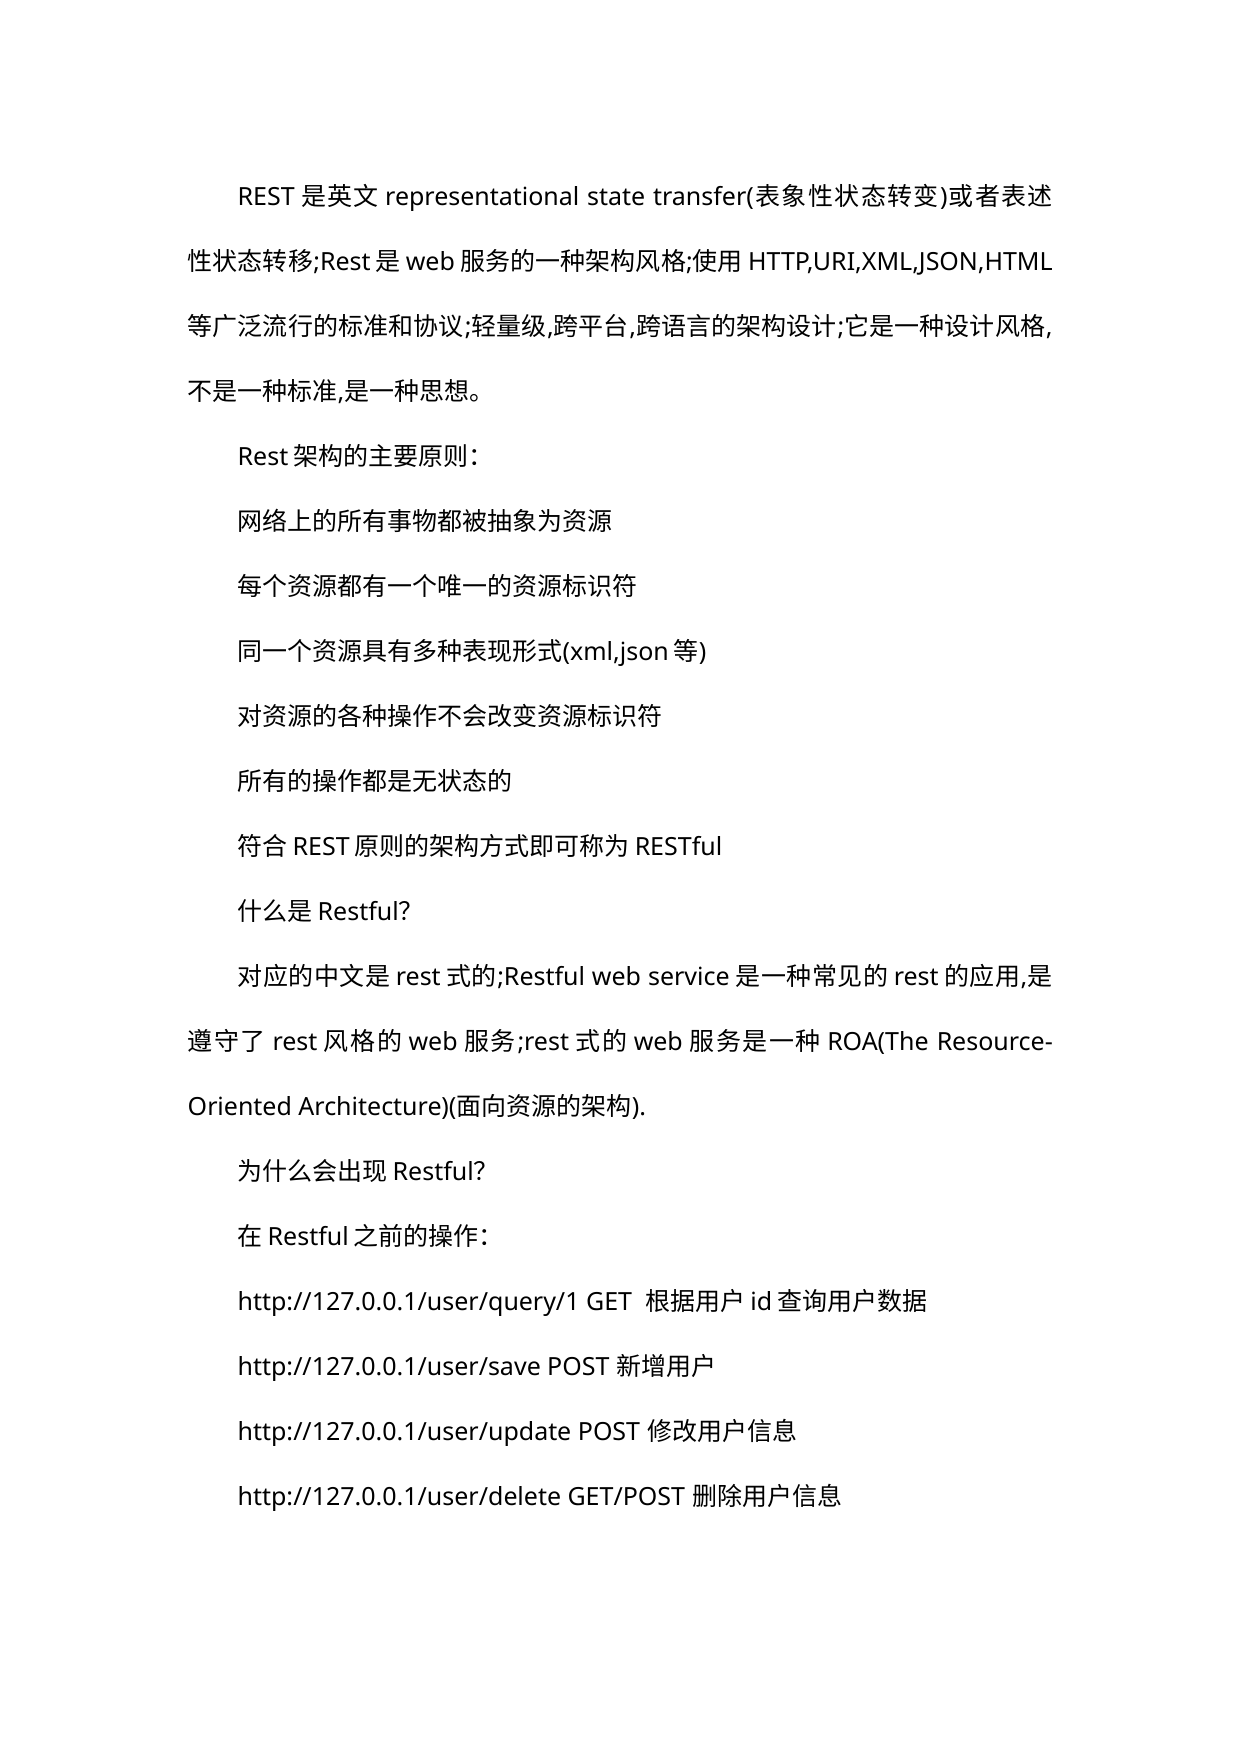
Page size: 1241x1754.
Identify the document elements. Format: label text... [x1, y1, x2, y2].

text http://127.0.0.1/user/delete GET/POST 删除用户信息 [187, 1462, 1053, 1527]
text 对应的中文是rest式的;Restful web service是一种常见的rest的应用,是遵守了rest风格的web服务;rest式的web服务是一种ROA(The Resource-Oriented Architecture)(面向资源的架构). [187, 942, 1053, 1137]
text 同一个资源具有多种表现形式(xml,json等) [187, 617, 1053, 682]
text 在Restful之前的操作： [187, 1202, 1053, 1267]
text http://127.0.0.1/user/query/1 GET 根据用户id查询用户数据 [187, 1267, 1053, 1332]
text 每个资源都有一个唯一的资源标识符 [187, 552, 1053, 617]
text 为什么会出现Restful？ [187, 1137, 1053, 1202]
text 符合REST原则的架构方式即可称为RESTful [187, 812, 1053, 877]
text 对资源的各种操作不会改变资源标识符 [187, 682, 1053, 747]
text 什么是Restful？ [187, 877, 1053, 942]
text Rest架构的主要原则： [187, 422, 1053, 487]
text REST是英文representational state transfer(表象性状态转变)或者表述性状态转移;Rest是web服务的一种架构风格;使用HTTP,URI,XML,JSON,HTML等广泛流行的标准和协议;轻量级,跨平台,跨语言的架构设计;它是一种设计风格,不是一种标准,是一种思想。 [187, 162, 1053, 422]
text http://127.0.0.1/user/save POST 新增用户 [187, 1332, 1053, 1397]
text http://127.0.0.1/user/update POST 修改用户信息 [187, 1397, 1053, 1462]
text 网络上的所有事物都被抽象为资源 [187, 487, 1053, 552]
text 所有的操作都是无状态的 [187, 747, 1053, 812]
